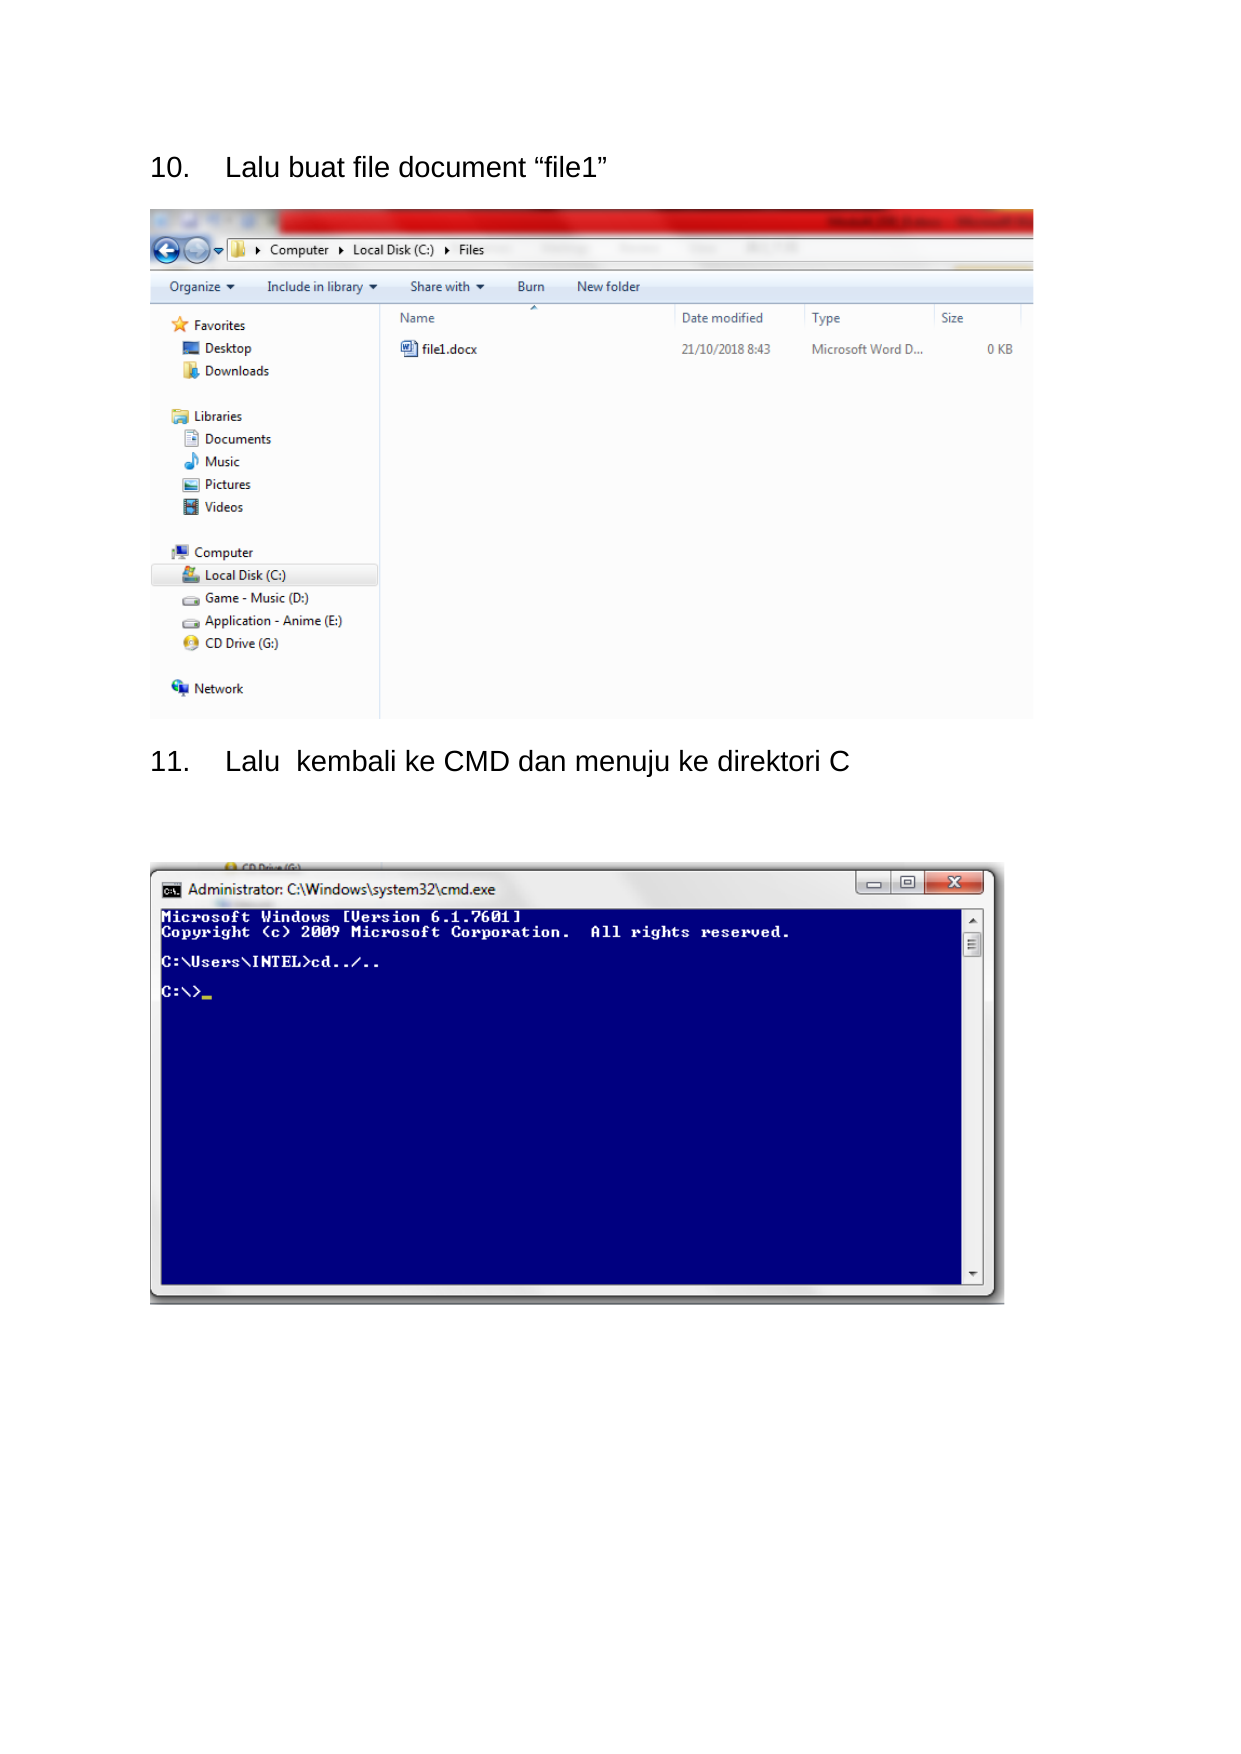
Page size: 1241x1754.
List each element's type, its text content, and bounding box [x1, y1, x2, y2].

picture [150, 862, 1005, 1305]
list Lalu kembali ke CMD dan menuju ke direktori C [150, 744, 1090, 777]
list Lalu buat file document “file1” [150, 150, 1090, 183]
picture [150, 209, 1034, 719]
